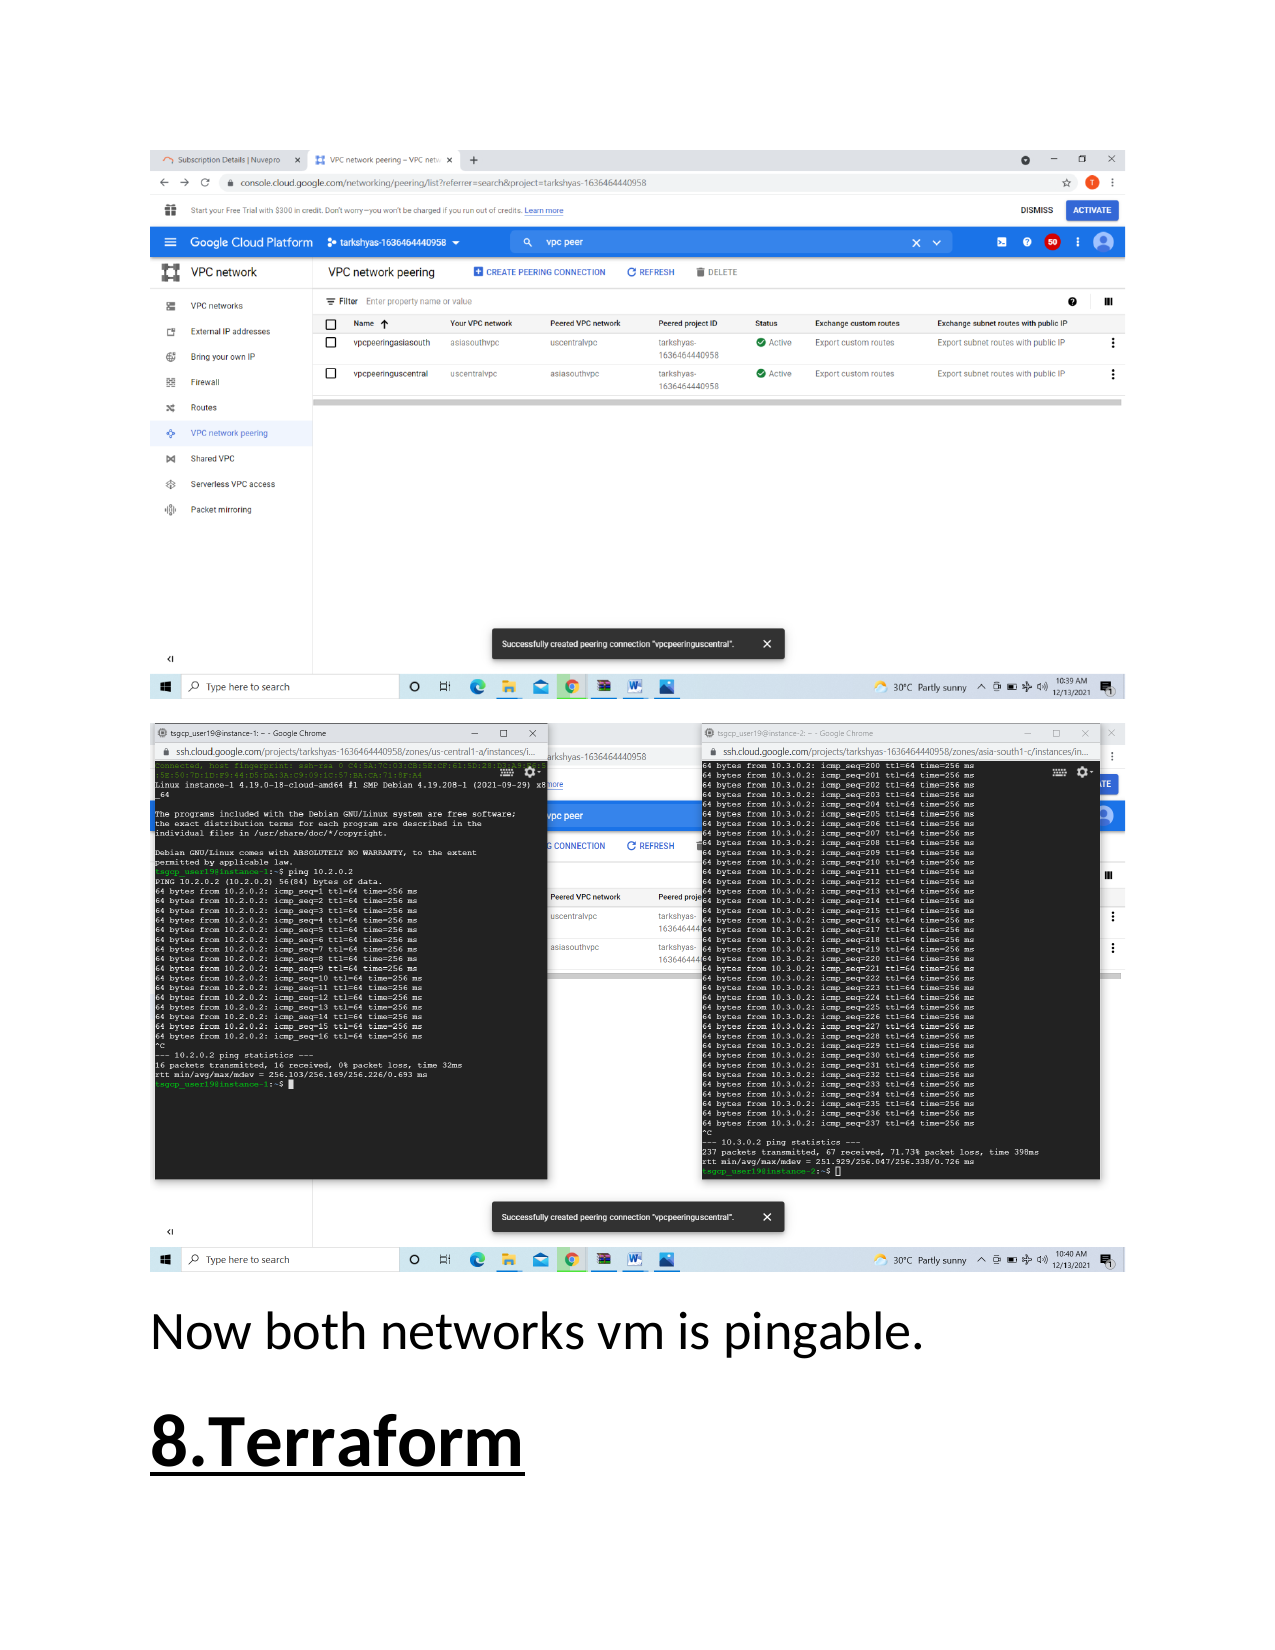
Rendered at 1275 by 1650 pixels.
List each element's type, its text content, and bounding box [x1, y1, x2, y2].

text Now both networks vm is pingable. [150, 1297, 1125, 1363]
picture [150, 150, 1125, 699]
picture [150, 723, 1125, 1272]
text 8.Terraform [150, 1394, 1125, 1485]
